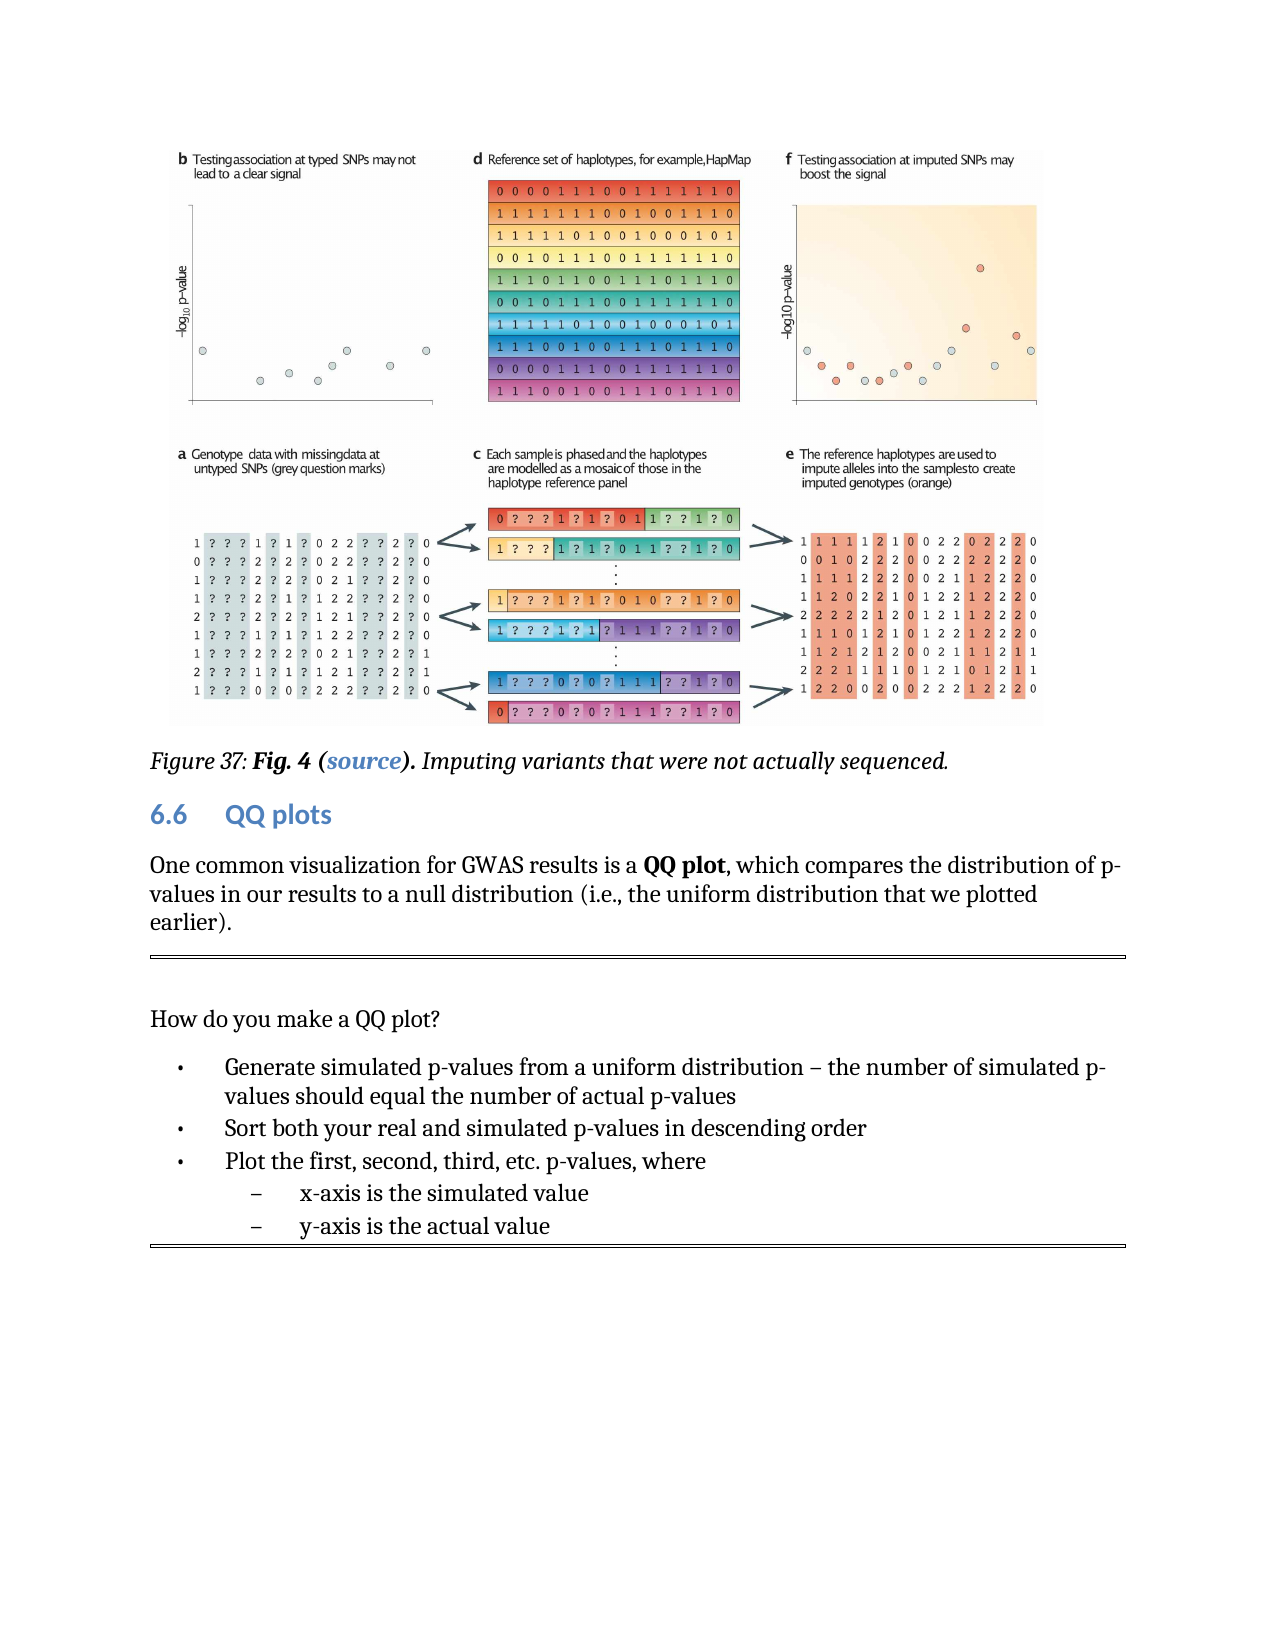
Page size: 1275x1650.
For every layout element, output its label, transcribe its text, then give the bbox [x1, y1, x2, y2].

list Generate simulated p-values from a uniform distribution – the number of simulated p-values should equal the number of actual p-values [175, 1053, 1125, 1110]
text How do you make a QQ plot? [150, 1005, 1125, 1034]
list Sort both your real and simulated p-values in descending order [175, 1114, 1125, 1143]
picture [168, 150, 1044, 726]
list y-axis is the actual value [250, 1212, 1125, 1240]
list Plot the first, second, third, etc. p-values, where [175, 1147, 1125, 1175]
list x-axis is the simulated value [250, 1179, 1125, 1208]
text One common visualization for GWAS results is a QQ plot, which compares the distribution of p-values in our results to a null distribution (i.e., the uniform distribution that we plotted earlier). [150, 851, 1125, 937]
subtitle 6.6 QQ plots [150, 796, 1125, 832]
